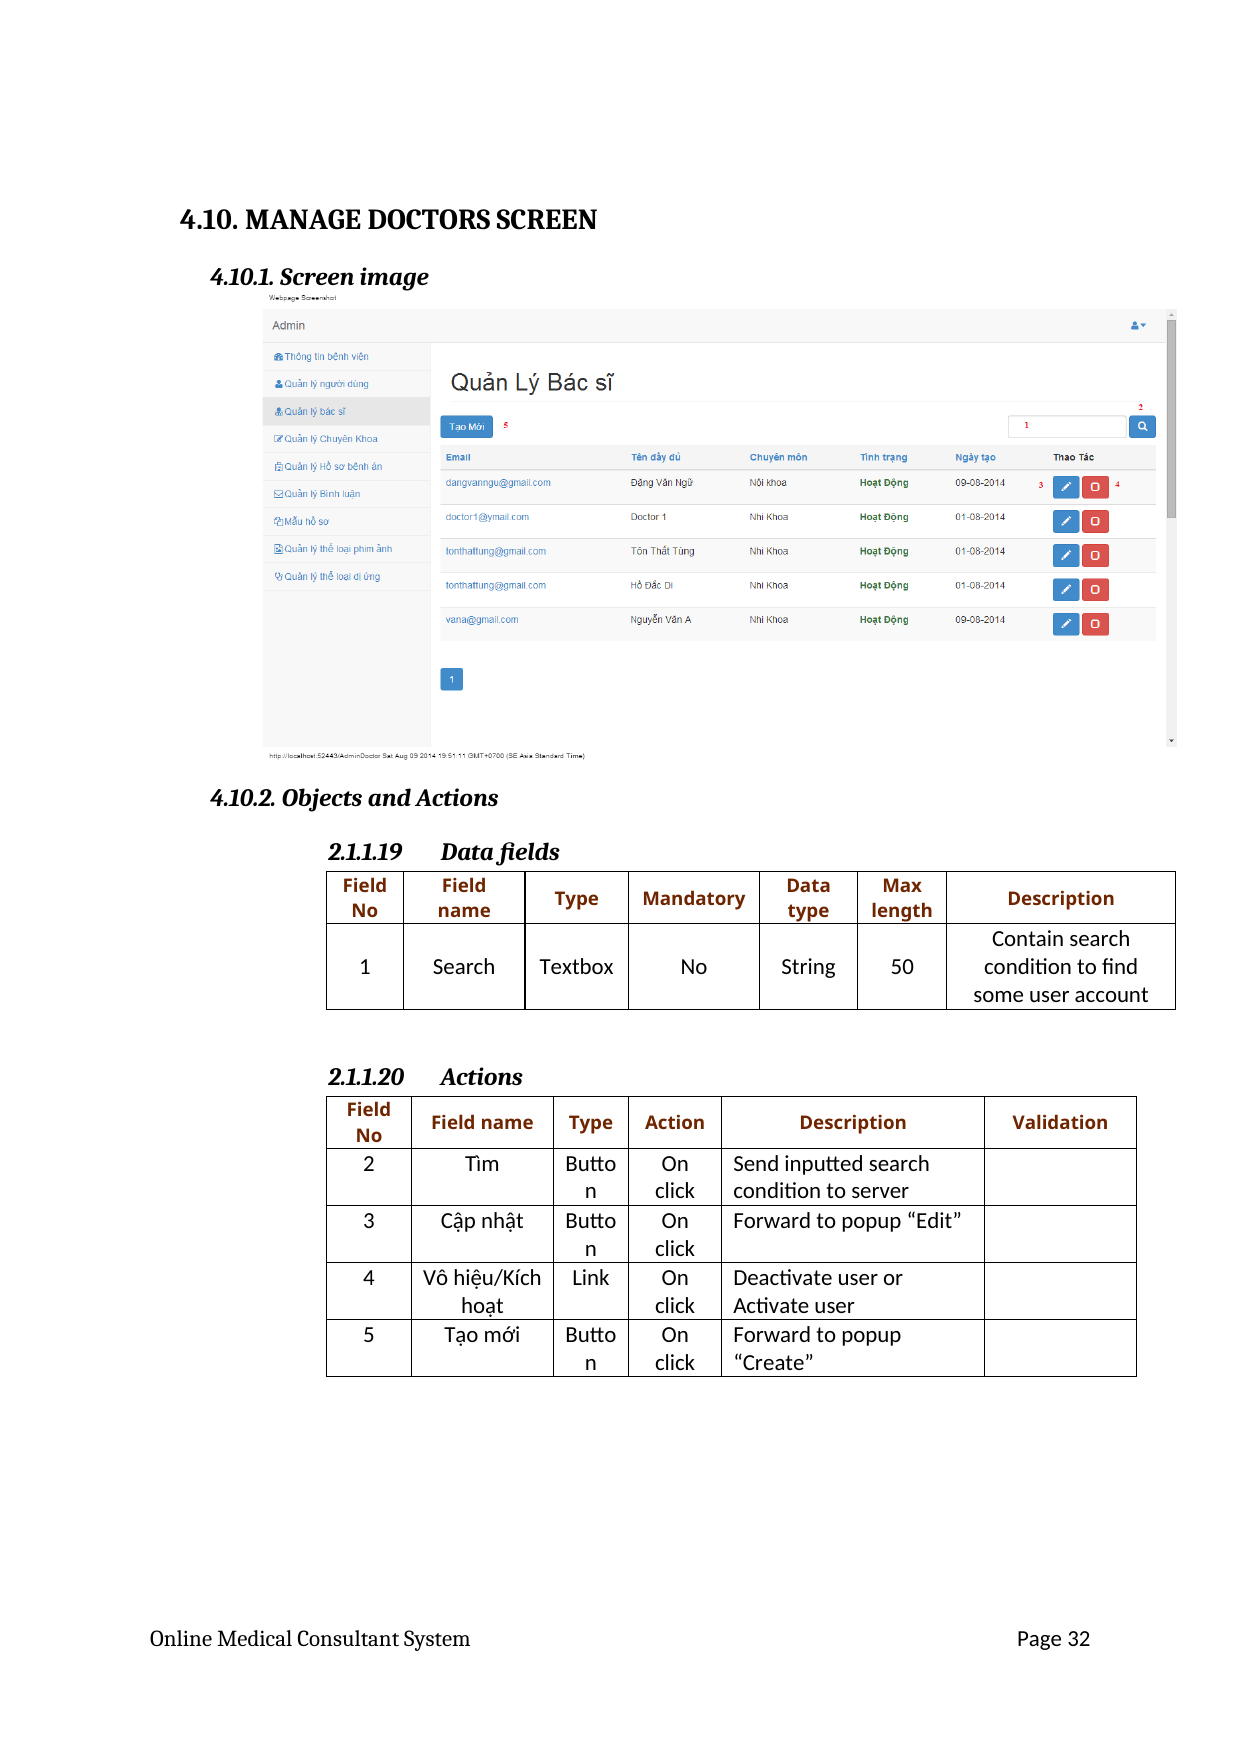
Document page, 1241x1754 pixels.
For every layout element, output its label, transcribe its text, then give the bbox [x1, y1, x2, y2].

table_cell Send inputted search condition to server [722, 1149, 984, 1205]
table_header Field name [412, 1097, 553, 1148]
table_header Validation [985, 1097, 1136, 1148]
table_header Data type [760, 872, 857, 923]
table_cell Contain search condition to find some user account [947, 924, 1175, 1008]
table_cell Search [404, 924, 524, 1008]
picture [262, 295, 1177, 760]
table_header Action [629, 1097, 721, 1148]
table_cell 50 [858, 924, 946, 1008]
table_cell Button [554, 1206, 628, 1262]
table_cell 2 [327, 1149, 411, 1205]
table_cell Button [554, 1320, 628, 1376]
table_cell Link [554, 1263, 628, 1319]
subtitle Actions [328, 1062, 1090, 1091]
table_cell Deactivate user or Activate user [722, 1263, 984, 1319]
subtitle Objects and Actions [210, 784, 1090, 813]
table_header Description [947, 872, 1175, 923]
table_cell On click [629, 1263, 721, 1319]
subtitle Data fields [328, 838, 1090, 867]
table_cell Cập nhật [412, 1206, 553, 1262]
table_cell Textbox [526, 924, 628, 1008]
table_cell No [629, 924, 759, 1008]
table_cell Tìm [412, 1149, 553, 1205]
table_cell [985, 1263, 1136, 1319]
table_cell Button [554, 1149, 628, 1205]
table_header Type [526, 872, 628, 923]
table_header Mandatory [629, 872, 759, 923]
table_cell On click [629, 1320, 721, 1376]
table_header Description [722, 1097, 984, 1148]
table_cell 4 [327, 1263, 411, 1319]
table_cell On click [629, 1206, 721, 1262]
table_cell Forward to popup “Create” [722, 1320, 984, 1376]
table_header Field No [327, 1097, 411, 1148]
table_header Type [554, 1097, 628, 1148]
table_cell String [760, 924, 857, 1008]
table_header Field No [327, 872, 403, 923]
table_cell Tạo mới [412, 1320, 553, 1376]
table_cell 5 [327, 1320, 411, 1376]
table_cell [985, 1149, 1136, 1205]
subtitle MANAGE DOCTORS SCREEN [180, 203, 1090, 237]
table_cell 3 [327, 1206, 411, 1262]
table_cell [985, 1206, 1136, 1262]
table_cell [985, 1320, 1136, 1376]
table_header Max length [858, 872, 946, 923]
subtitle Screen image [210, 262, 1090, 291]
table_cell On click [629, 1149, 721, 1205]
table_cell Forward to popup “Edit” [722, 1206, 984, 1262]
table_cell 1 [327, 924, 403, 1008]
table_cell Vô hiệu/Kích hoạt [412, 1263, 553, 1319]
table_header Field name [404, 872, 524, 923]
